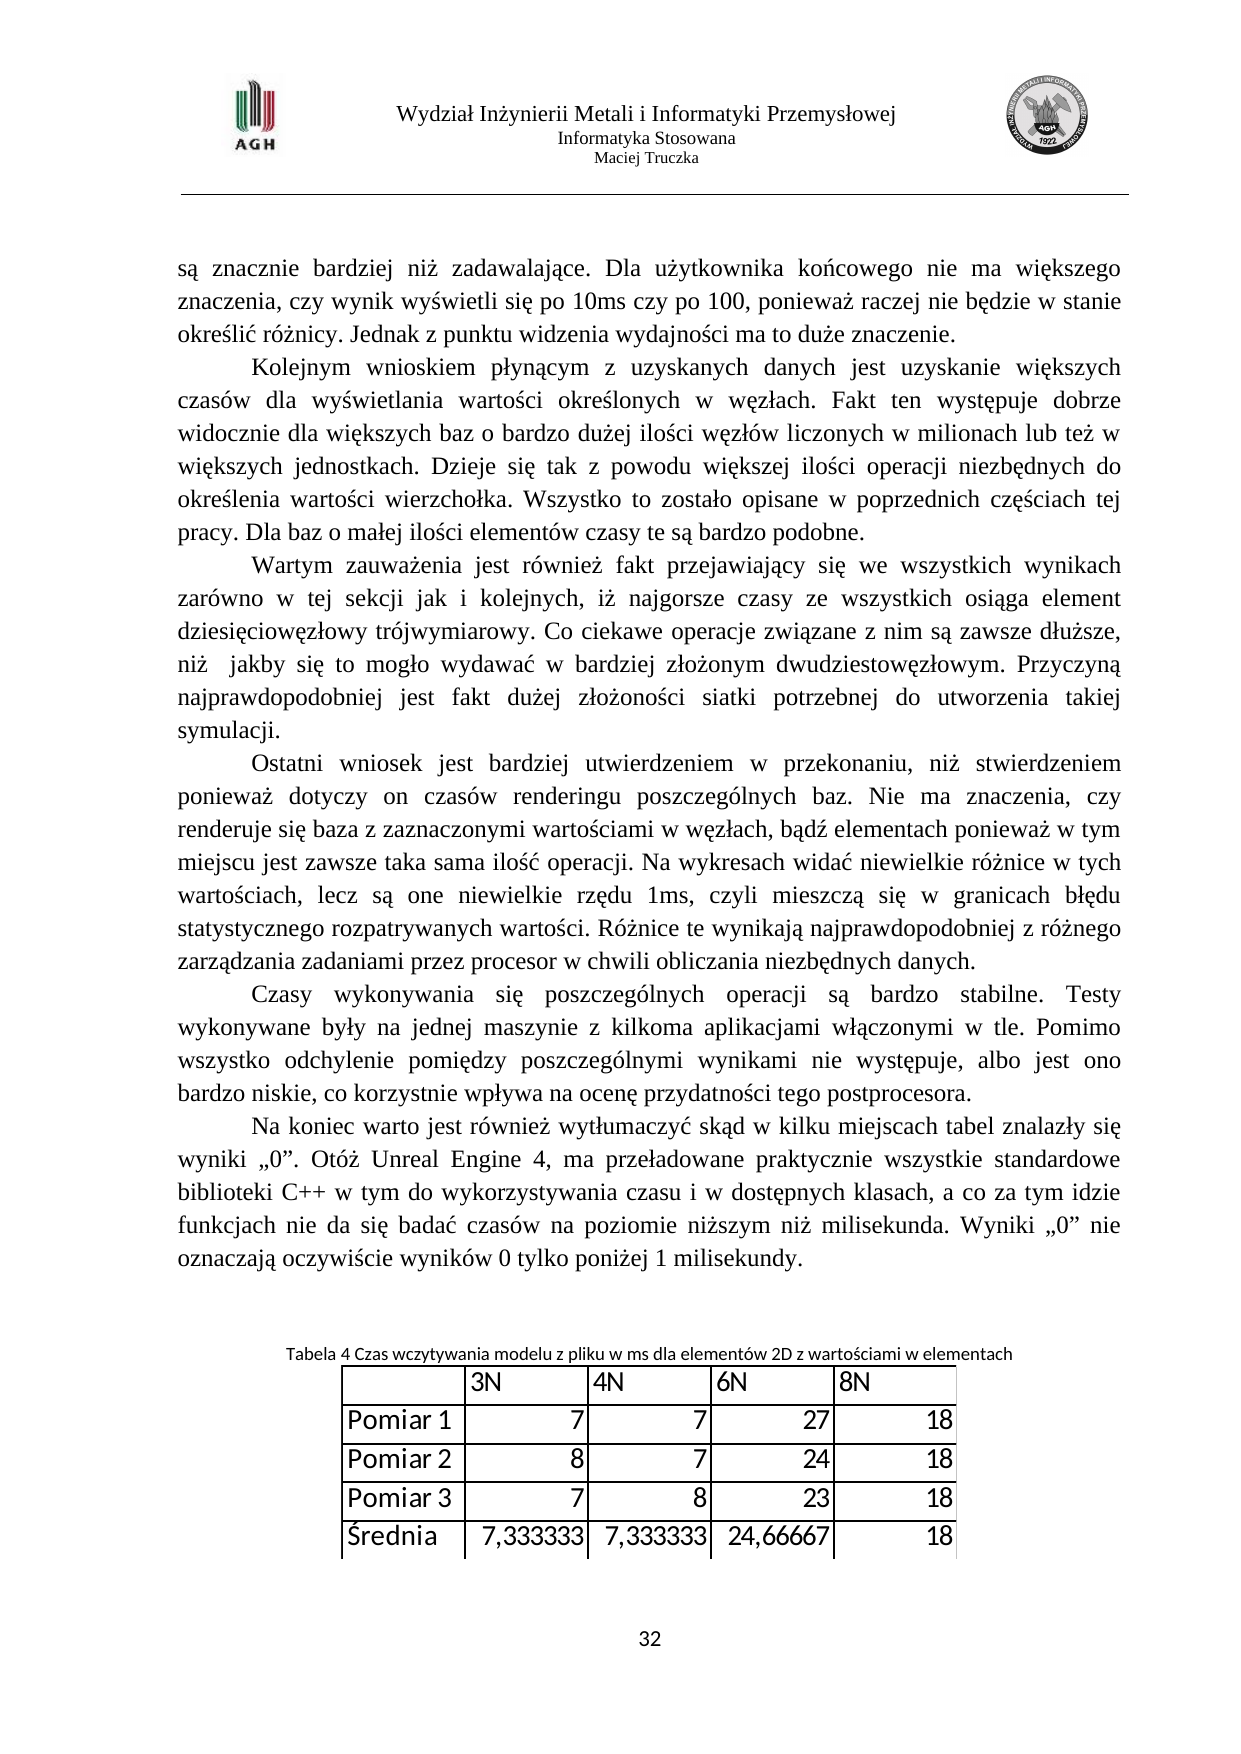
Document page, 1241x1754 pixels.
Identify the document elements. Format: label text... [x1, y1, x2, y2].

text Czasy wykonywania się poszczególnych operacji są bardzo stabilne. Testy wykonywane były na jednej maszynie z kilkoma aplikacjami włączonymi w tle. Pomimo wszystko odchylenie pomiędzy poszczególnymi wynikami nie występuje, albo jest ono bardzo niskie, co korzystnie wpływa na ocenę przydatności tego postprocesora. [177, 979, 1122, 1107]
picture [1004, 73, 1089, 157]
text Kolejnym wnioskiem płynącym z uzyskanych danych jest uzyskanie większych czasów dla wyświetlania wartości określonych w węzłach. Fakt ten występuje dobrze widocznie dla większych baz o bardzo dużej ilości węzłów liczonych w milionach lub też w większych jednostkach. Dzieje się tak z powodu większej ilości operacji niezbędnych do określenia wartości wierzchołka. Wszystko to zostało opisane w poprzednich częściach tej pracy. Dla baz o małej ilości elementów czasy te są bardzo podobne. [177, 352, 1122, 546]
text Wartym zauważenia jest również fakt przejawiający się we wszystkich wynikach zarówno w tej sekcji jak i kolejnych, iż najgorsze czasy ze wszystkich osiąga element dziesięciowęzłowy trójwymiarowy. Co ciekawe operacje związane z nim są zawsze dłuższe, niż jakby się to mogło wydawać w bardziej złożonym dwudziestowęzłowym. Przyczyną najprawdopodobniej jest fakt dużej złożoności siatki potrzebnej do utworzenia takiej symulacji. [177, 550, 1122, 744]
text Tabela 4 Czas wczytywania modelu z pliku w ms dla elementów 2D z wartościami w elementach [177, 1342, 1122, 1365]
text Na koniec warto jest również wytłumaczyć skąd w kilku miejscach tabel znalazły się wyniki „0”. Otóż Unreal Engine 4, ma przeładowane praktycznie wszystkie standardowe biblioteki C++ w tym do wykorzystywania czasu i w dostępnych klasach, a co za tym idzie funkcjach nie da się badać czasów na poziomie niższym niż milisekunda. Wyniki „0” nie oznaczają oczywiście wyników 0 tylko poniżej 1 milisekundy. [177, 1111, 1122, 1272]
picture [221, 73, 289, 157]
text Ostatni wniosek jest bardziej utwierdzeniem w przekonaniu, niż stwierdzeniem ponieważ dotyczy on czasów renderingu poszczególnych baz. Nie ma znaczenia, czy renderuje się baza z zaznaczonymi wartościami w węzłach, bądź elementach ponieważ w tym miejscu jest zawsze taka sama ilość operacji. Na wykresach widać niewielkie różnice w tych wartościach, lecz są one niewielkie rzędu 1ms, czyli mieszczą się w granicach błędu statystycznego rozpatrywanych wartości. Różnice te wynikają najprawdopodobniej z różnego zarządzania zadaniami przez procesor w chwili obliczania niezbędnych danych. [177, 748, 1122, 975]
